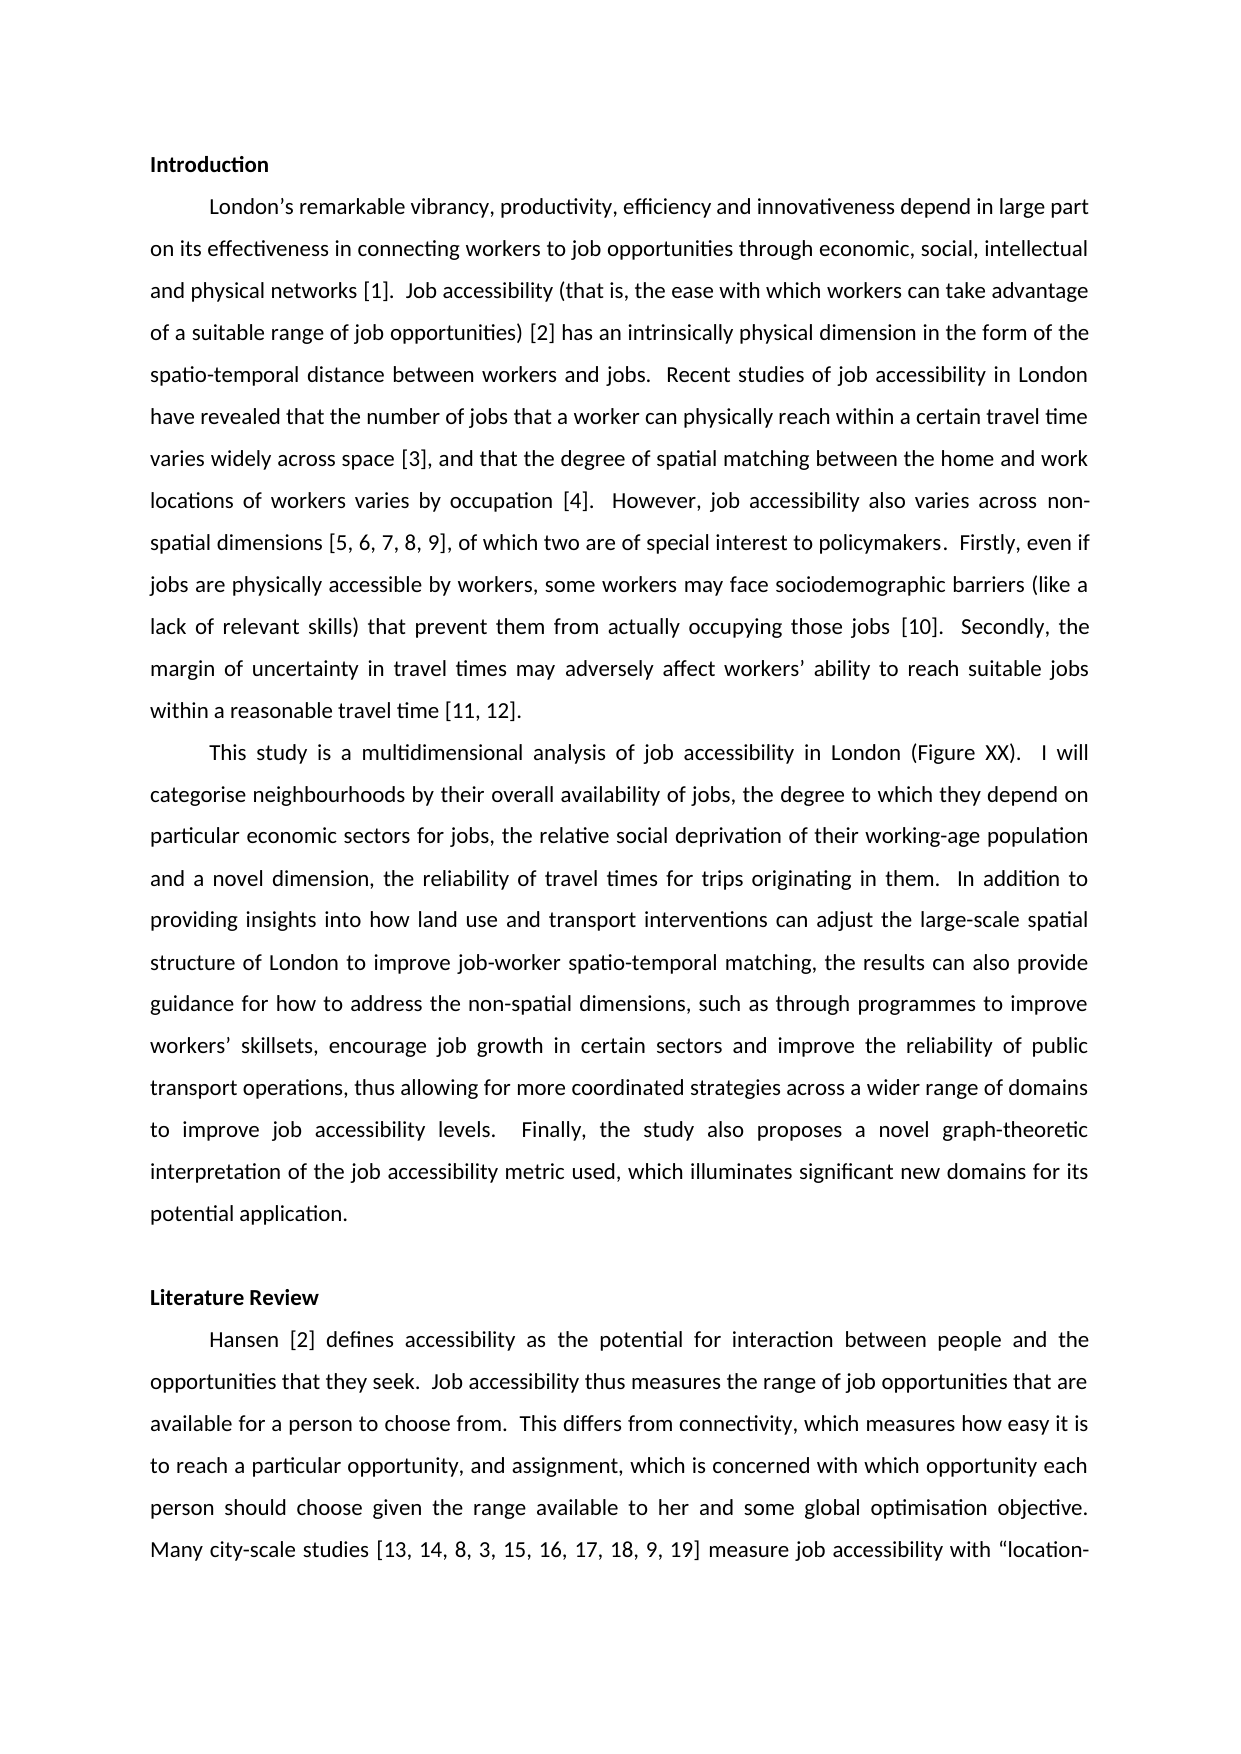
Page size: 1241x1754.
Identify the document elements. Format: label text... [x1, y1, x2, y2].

text Introduction [150, 150, 1090, 178]
text This study is a multidimensional analysis of job accessibility in London (Figure XX). I will categorise neighbourhoods by their overall availability of jobs, the degree to which they depend on particular economic sectors for jobs, the relative social deprivation of their working-age population and a novel dimension, the reliability of travel times for trips originating in them. In addition to providing insights into how land use and transport interventions can adjust the large-scale spatial structure of London to improve job-worker spatio-temporal matching, the results can also provide guidance for how to address the non-spatial dimensions, such as through programmes to improve workers’ skillsets, encourage job growth in certain sectors and improve the reliability of public transport operations, thus allowing for more coordinated strategies across a wider range of domains to improve job accessibility levels. Finally, the study also proposes a novel graph-theoretic interpretation of the job accessibility metric used, which illuminates significant new domains for its potential application. [150, 738, 1090, 1227]
text London’s remarkable vibrancy, productivity, efficiency and innovativeness depend in large part on its effectiveness in connecting workers to job opportunities through economic, social, intellectual and physical networks. Job accessibility (that is, the ease with which workers can take advantage of a suitable range of job opportunities) has an intrinsically physical dimension in the form of the spatio-temporal distance between workers and jobs. Recent studies of job accessibility in London have revealed that the number of jobs that a worker can physically reach within a certain travel time varies widely across space, and that the degree of spatial matching between the home and work locations of workers varies by occupation. However, job accessibility also varies across non-spatial dimensions, of which two are of special interest to policymakers. Firstly, even if jobs are physically accessible by workers, some workers may face sociodemographic barriers (like a lack of relevant skills) that prevent them from actually occupying those jobs. Secondly, the margin of uncertainty in travel times may adversely affect workers’ ability to reach suitable jobs within a reasonable travel time. [150, 192, 1090, 724]
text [150, 1325, 1090, 1563]
text Literature Review [150, 1283, 1090, 1311]
